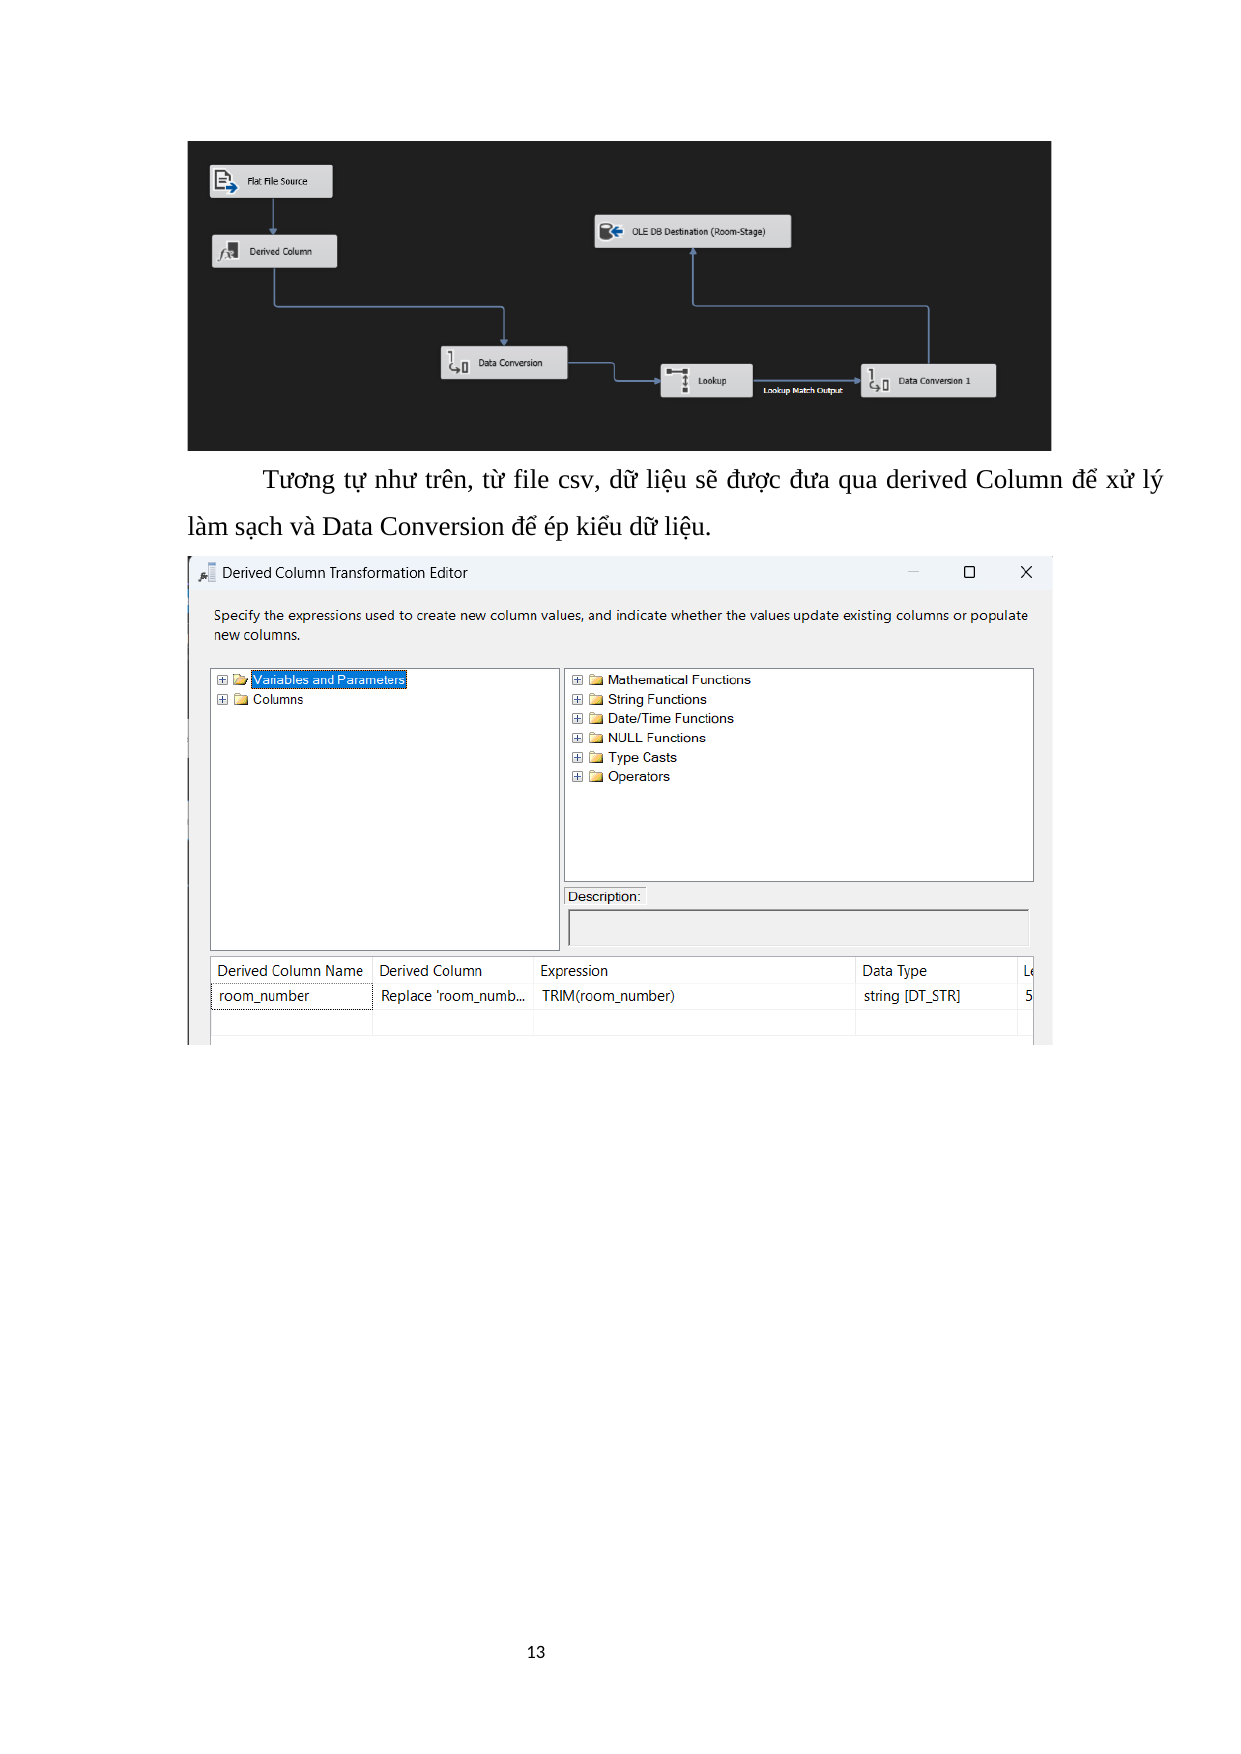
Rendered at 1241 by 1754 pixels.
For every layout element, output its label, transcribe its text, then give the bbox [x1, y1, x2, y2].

picture [187, 141, 1052, 451]
text Tương tự như trên, từ file csv, dữ liệu sẽ được đưa qua derived Column để xử lý làm sạch và Data Conversion để ép kiểu dữ liệu. [187, 463, 1165, 541]
picture [187, 556, 1053, 1045]
